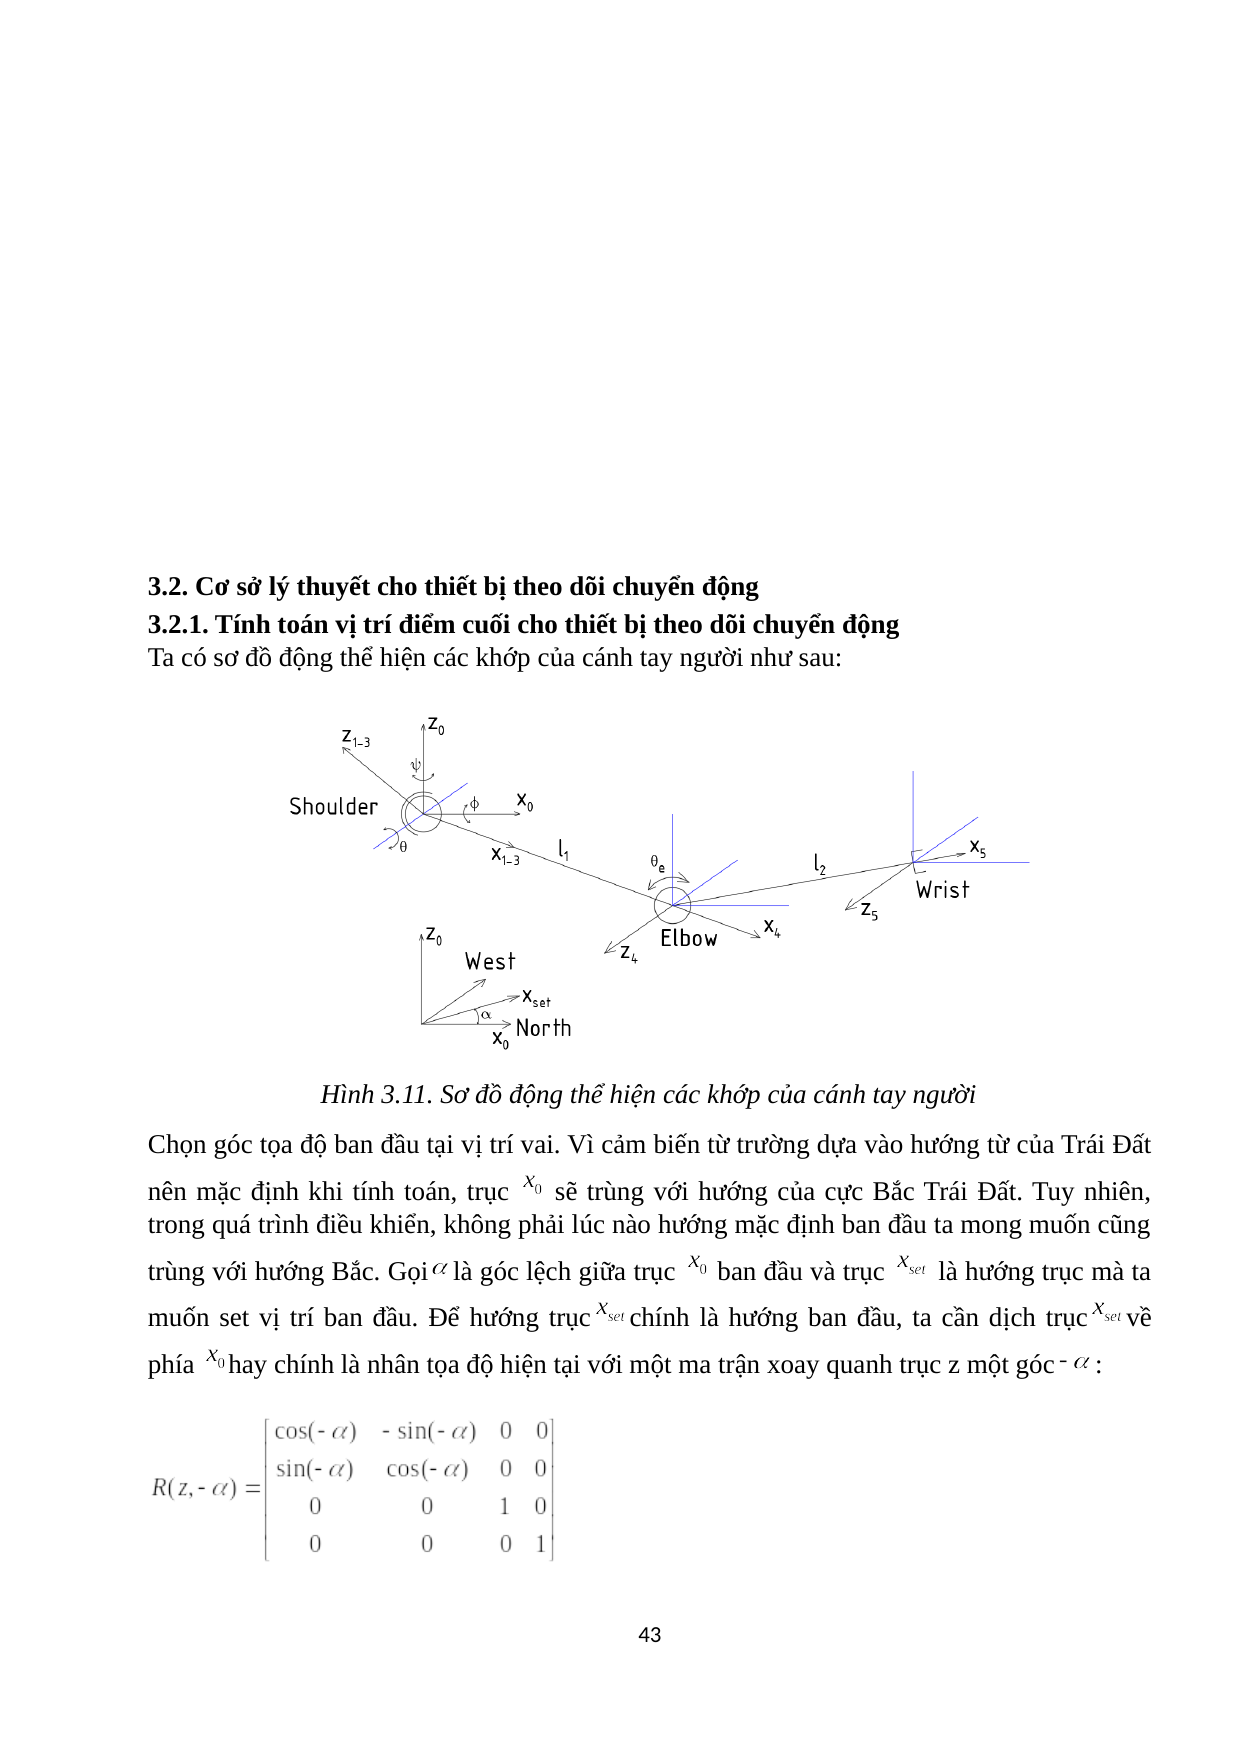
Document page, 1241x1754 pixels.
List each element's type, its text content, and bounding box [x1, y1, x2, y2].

text Chọn góc tọa độ ban đầu tại vị trí vai. Vì cảm biến từ trường dựa vào hướng từ của Trái Đất nên mặc định khi tính toán, trục sẽ trùng với hướng của cực Bắc Trái Đất. Tuy nhiên, trong quá trình điều khiển, không phải lúc nào hướng mặc định ban đầu ta mong muốn cũng trùng với hướng Bắc. Gọilà góc lệch giữa trục ban đầu và trục là hướng trục mà ta muốn set vị trí ban đầu. Để hướng trụcchính là hướng ban đầu, ta cần dịch trụcvề phía hay chính là nhân tọa độ hiện tại với một ma trận xoay quanh trục z một góc: [148, 1128, 1152, 1394]
picture [261, 691, 1038, 1059]
subtitle 3.2. Cơ sở lý thuyết cho thiết bị theo dõi chuyển động [148, 570, 1152, 601]
text Ta có sơ đồ động thể hiện các khớp của cánh tay người như sau: [148, 641, 1152, 672]
subtitle 3.2.1. Tính toán vị trí điểm cuối cho thiết bị theo dõi chuyển động [148, 608, 1152, 639]
text Hình 3.11. Sơ đồ động thể hiện các khớp của cánh tay người [148, 1078, 1152, 1109]
